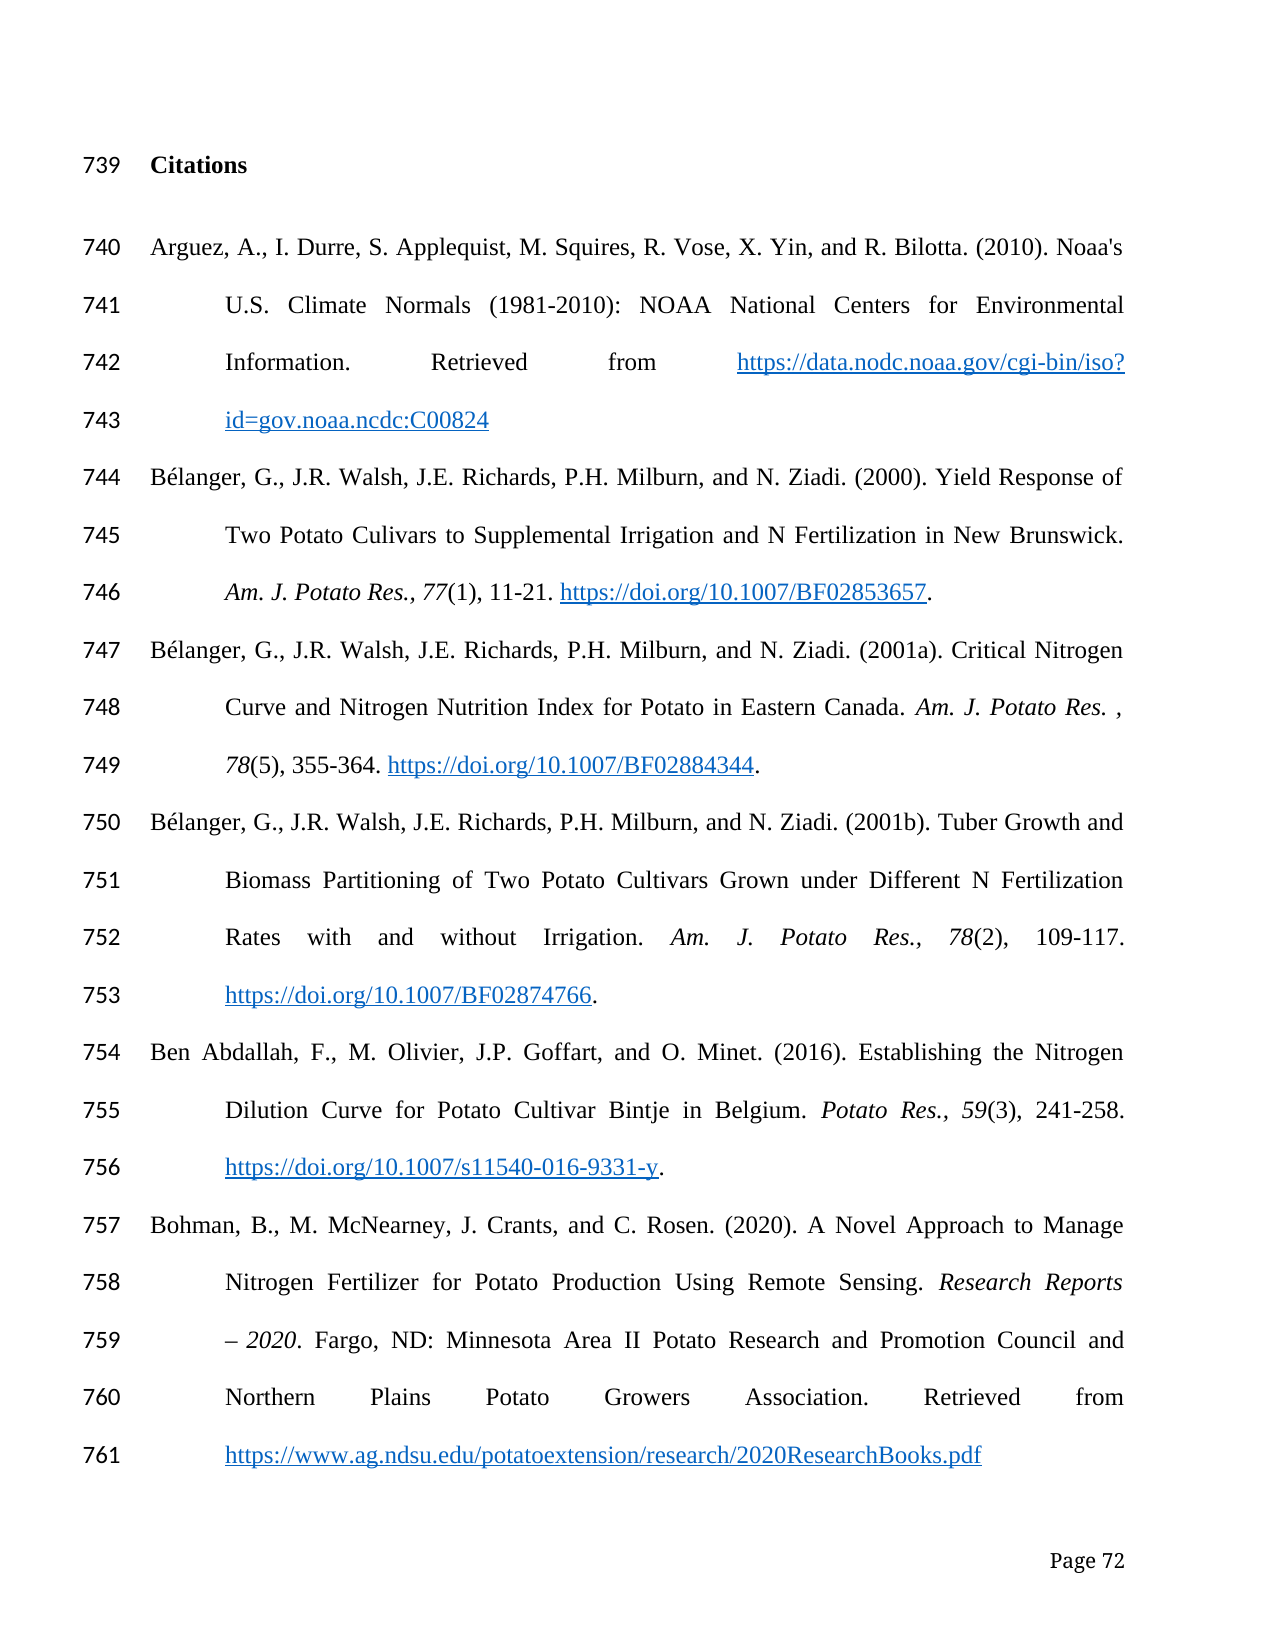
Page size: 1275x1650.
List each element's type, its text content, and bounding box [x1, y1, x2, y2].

text Arguez, A., I. Durre, S. Applequist, M. Squires, R. Vose, X. Yin, and R. Bilotta. (2010). Noaa's U.S. Climate Normals (1981-2010): NOAA National Centers for Environmental Information. Retrieved from https://data.nodc.noaa.gov/cgi-bin/iso?id=gov.noaa.ncdc:C00824 [150, 232, 1125, 434]
text Citations [150, 150, 1125, 179]
text Bélanger, G., J.R. Walsh, J.E. Richards, P.H. Milburn, and N. Ziadi. (2001a). Critical Nitrogen Curve and Nitrogen Nutrition Index for Potato in Eastern Canada. Am. J. Potato Res. , 78(5), 355-364. https://doi.org/10.1007/BF02884344. [150, 635, 1125, 779]
text Bohman, B., M. McNearney, J. Crants, and C. Rosen. (2020). A Novel Approach to Manage Nitrogen Fertilizer for Potato Production Using Remote Sensing. Research Reports – 2020. Fargo, ND: Minnesota Area II Potato Research and Promotion Council and Northern Plains Potato Growers Association. Retrieved from https://www.ag.ndsu.edu/potatoextension/research/2020ResearchBooks.pdf [150, 1210, 1125, 1469]
text Bélanger, G., J.R. Walsh, J.E. Richards, P.H. Milburn, and N. Ziadi. (2000). Yield Response of Two Potato Culivars to Supplemental Irrigation and N Fertilization in New Brunswick. Am. J. Potato Res., 77(1), 11-21. https://doi.org/10.1007/BF02853657. [150, 462, 1125, 606]
text Bélanger, G., J.R. Walsh, J.E. Richards, P.H. Milburn, and N. Ziadi. (2001b). Tuber Growth and Biomass Partitioning of Two Potato Cultivars Grown under Different N Fertilization Rates with and without Irrigation. Am. J. Potato Res., 78(2), 109-117. https://doi.org/10.1007/BF02874766. [150, 807, 1125, 1009]
text Ben Abdallah, F., M. Olivier, J.P. Goffart, and O. Minet. (2016). Establishing the Nitrogen Dilution Curve for Potato Cultivar Bintje in Belgium. Potato Res., 59(3), 241-258. https://doi.org/10.1007/s11540-016-9331-y. [150, 1037, 1125, 1181]
